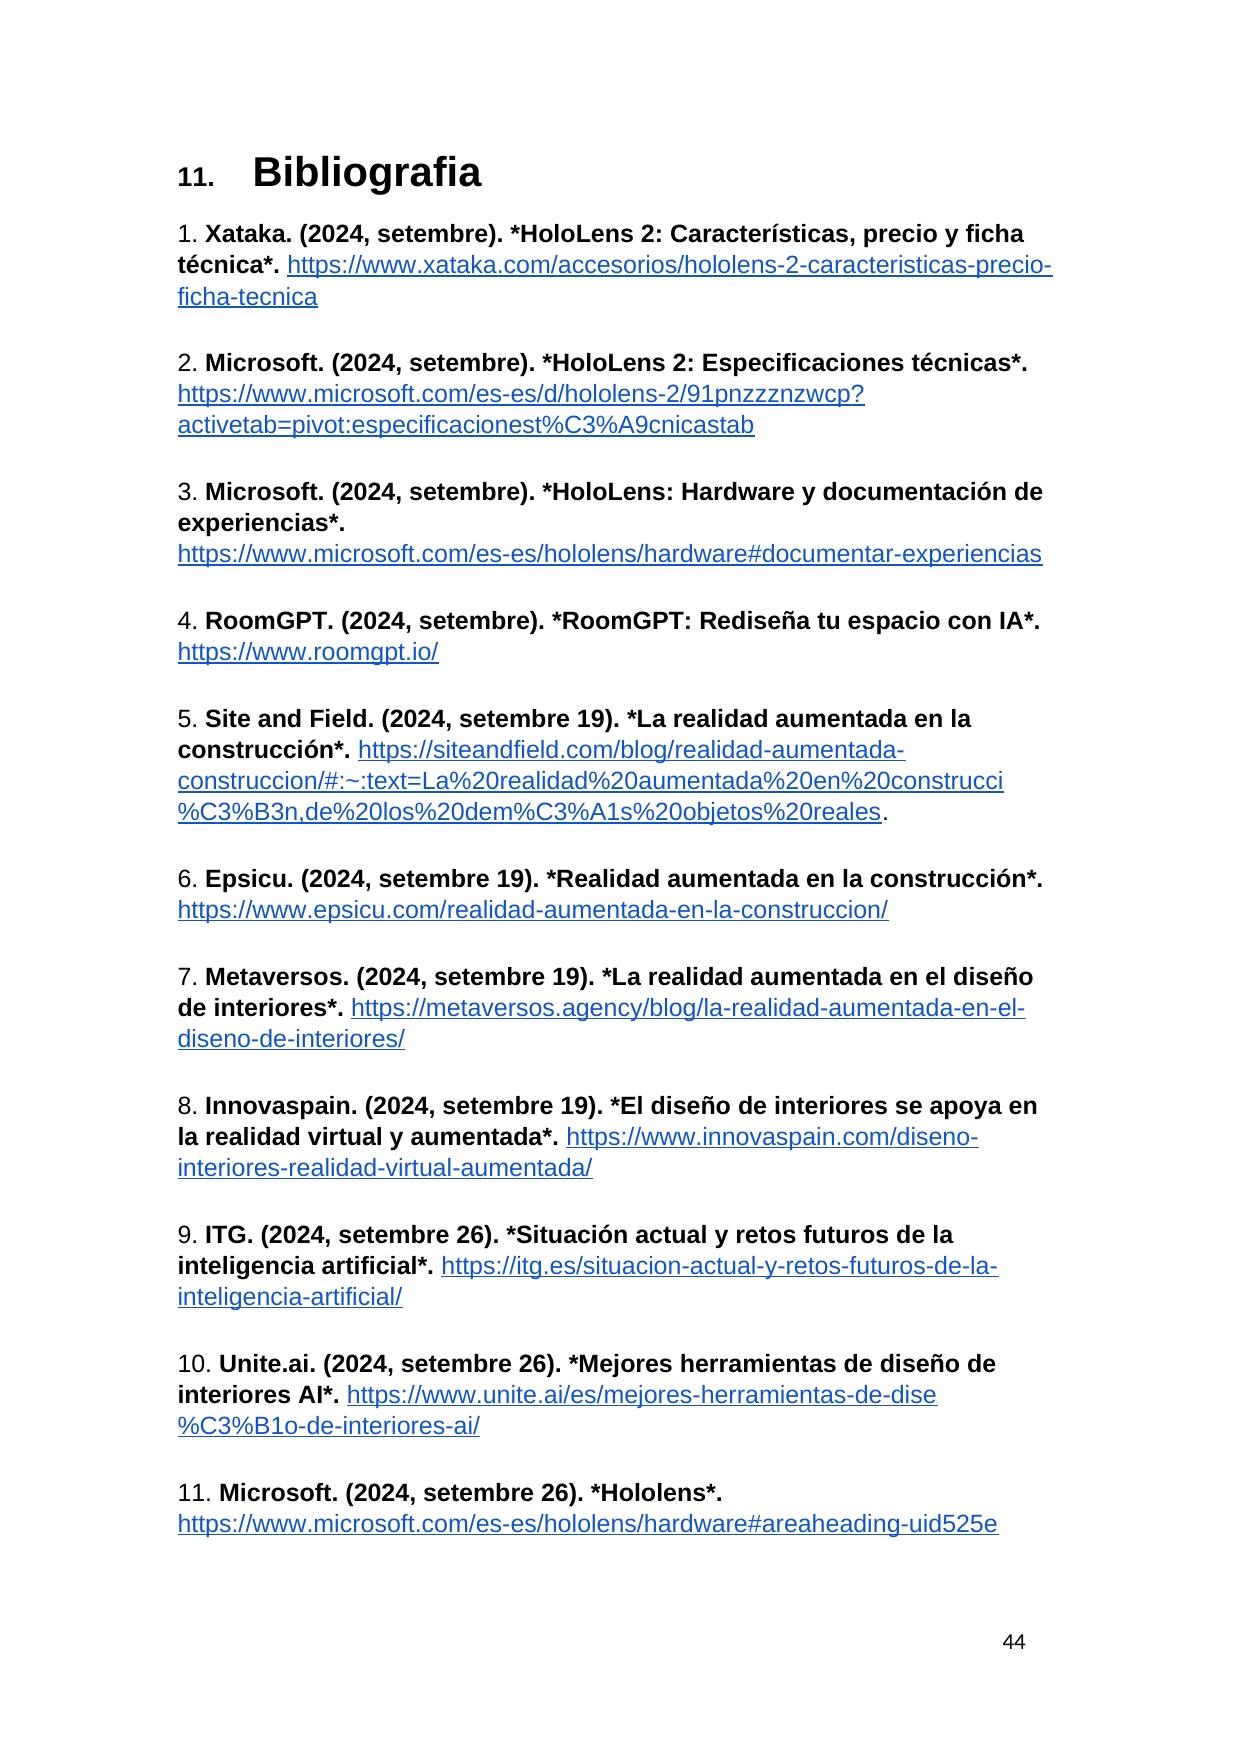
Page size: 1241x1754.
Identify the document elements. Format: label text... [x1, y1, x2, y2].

subtitle Bibliografia [215, 148, 1063, 196]
text 5. Site and Field. (2024, setembre 19). *La realidad aumentada en la construcción*. https://siteandfield.com/blog/realidad-aumentada-construccion/#:~:text=La%20realidad%20aumentada%20en%20construcci%C3%B3n,de%20los%20dem%C3%A1s%20objetos%20reales. [177, 704, 1063, 826]
text 8. Innovaspain. (2024, setembre 19). *El diseño de interiores se apoya en la realidad virtual y aumentada*. https://www.innovaspain.com/diseno-interiores-realidad-virtual-aumentada/ [177, 1091, 1063, 1182]
text 9. ITG. (2024, setembre 26). *Situación actual y retos futuros de la inteligencia artificial*. https://itg.es/situacion-actual-y-retos-futuros-de-la-inteligencia-artificial/ [177, 1220, 1063, 1311]
text 10. Unite.ai. (2024, setembre 26). *Mejores herramientas de diseño de interiores AI*. https://www.unite.ai/es/mejores-herramientas-de-dise%C3%B1o-de-interiores-ai/ [177, 1349, 1063, 1440]
text 3. Microsoft. (2024, setembre). *HoloLens: Hardware y documentación de experiencias*. https://www.microsoft.com/es-es/hololens/hardware#documentar-experiencias [177, 477, 1063, 568]
text 11. Microsoft. (2024, setembre 26). *Hololens*. https://www.microsoft.com/es-es/hololens/hardware#areaheading-uid525e [177, 1478, 1063, 1538]
text 1. Xataka. (2024, setembre). *HoloLens 2: Características, precio y ficha técnica*. https://www.xataka.com/accesorios/hololens-2-caracteristicas-precio-ficha-tecnica [177, 219, 1063, 310]
text 2. Microsoft. (2024, setembre). *HoloLens 2: Especificaciones técnicas*. https://www.microsoft.com/es-es/d/hololens-2/91pnzzznzwcp?activetab=pivot:especificacionest%C3%A9cnicastab [177, 348, 1063, 439]
text 7. Metaversos. (2024, setembre 19). *La realidad aumentada en el diseño de interiores*. https://metaversos.agency/blog/la-realidad-aumentada-en-el-diseno-de-interiores/ [177, 962, 1063, 1053]
text 6. Epsicu. (2024, setembre 19). *Realidad aumentada en la construcción*. https://www.epsicu.com/realidad-aumentada-en-la-construccion/ [177, 864, 1063, 924]
text 4. RoomGPT. (2024, setembre). *RoomGPT: Rediseña tu espacio con IA*. https://www.roomgpt.io/ [177, 606, 1063, 666]
